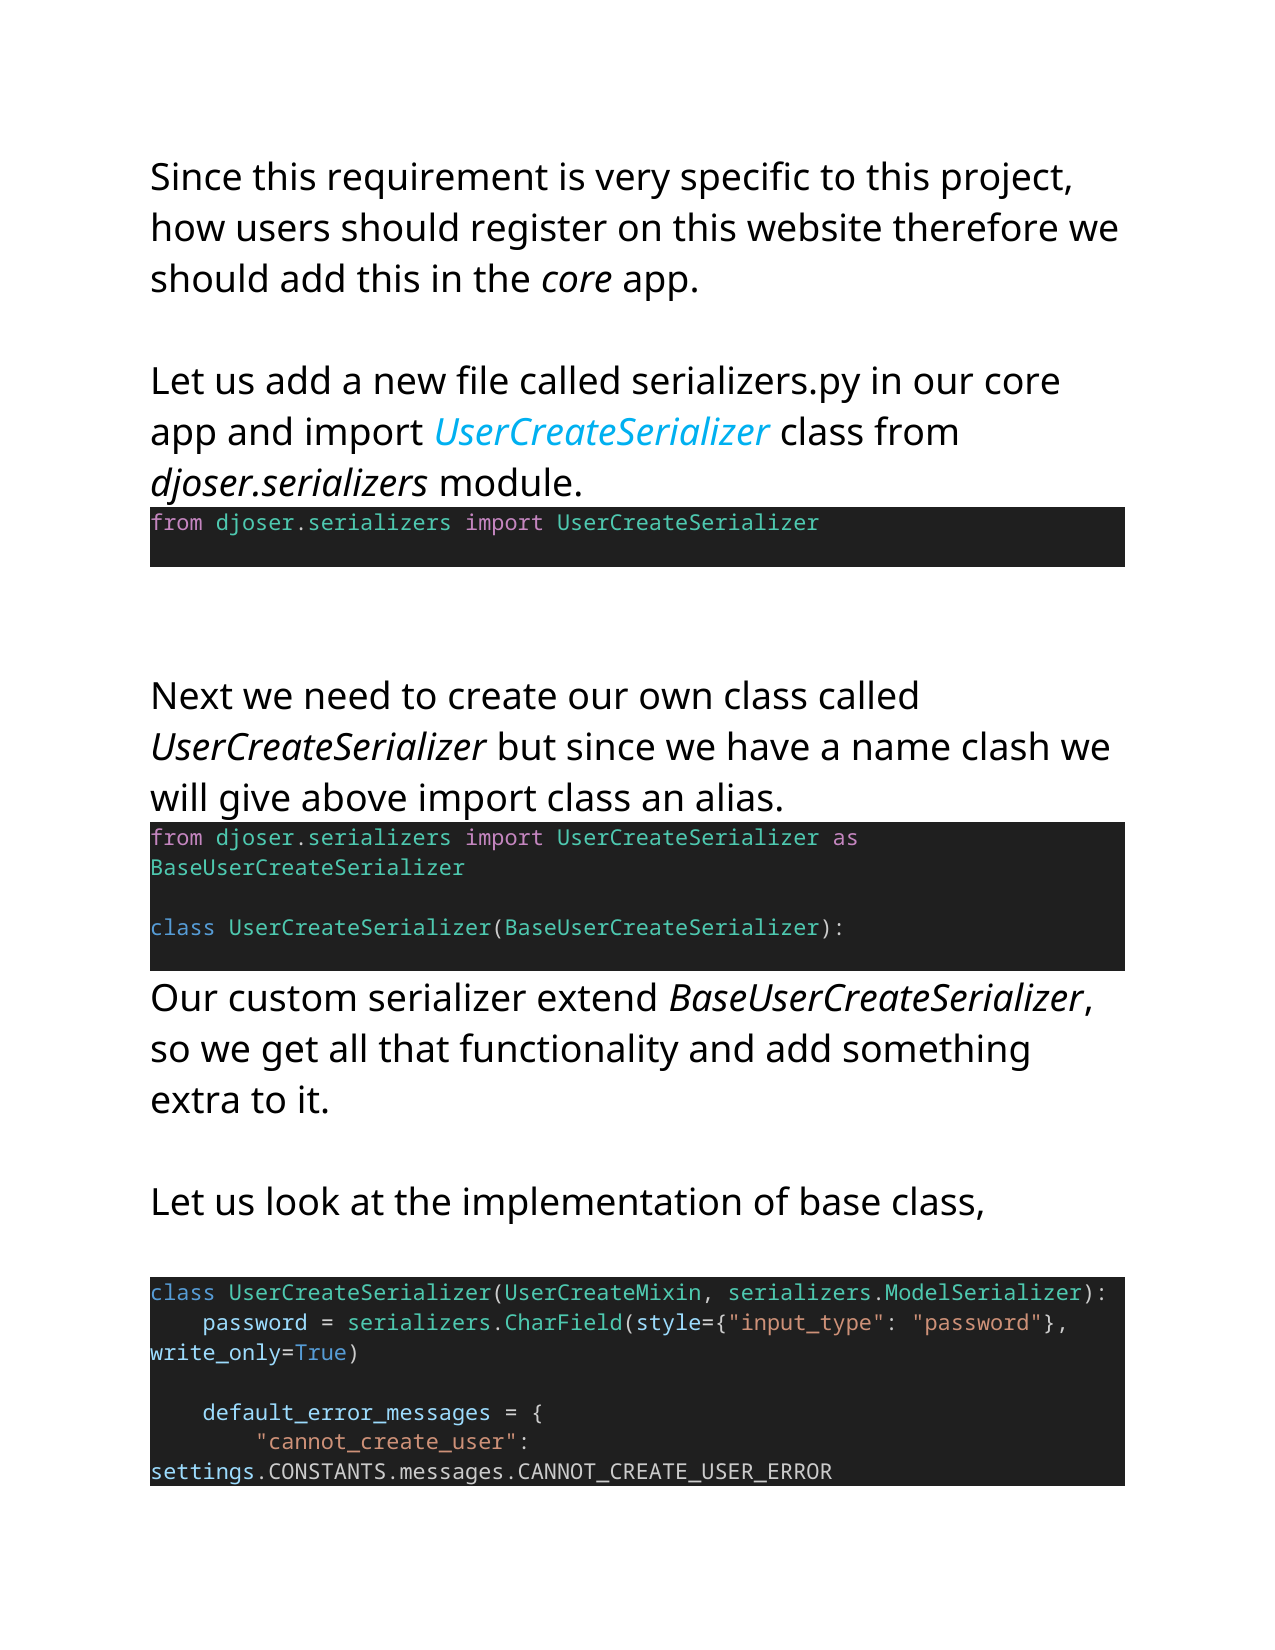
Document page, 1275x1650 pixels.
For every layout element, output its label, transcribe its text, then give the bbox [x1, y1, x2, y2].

text class UserCreateSerializer(UserCreateMixin, serializers.ModelSerializer): [150, 1277, 1125, 1307]
text Since this requirement is very specific to this project, how users should register on this website therefore we should add this in the core app. [150, 150, 1125, 303]
text Next we need to create our own class called UserCreateSerializer but since we have a name clash we will give above import class an alias. [150, 669, 1125, 822]
text password = serializers.CharField(style={"input_type": "password"}, write_only=True) [150, 1307, 1125, 1367]
text default_error_messages = { [150, 1396, 1125, 1426]
text from djoser.serializers import UserCreateSerializer as BaseUserCreateSerializer [150, 822, 1125, 882]
text from djoser.serializers import UserCreateSerializer [150, 507, 1125, 537]
text class UserCreateSerializer(BaseUserCreateSerializer): [150, 911, 1125, 941]
text Let us look at the implementation of base class, [150, 1175, 1125, 1226]
text Let us add a new file called serializers.py in our core app and import UserCreateSerializer class from djoser.serializers module. [150, 354, 1125, 507]
text "cannot_create_user": settings.CONSTANTS.messages.CANNOT_CREATE_USER_ERROR [150, 1426, 1125, 1486]
text Our custom serializer extend BaseUserCreateSerializer, so we get all that functionality and add something extra to it. [150, 971, 1125, 1124]
